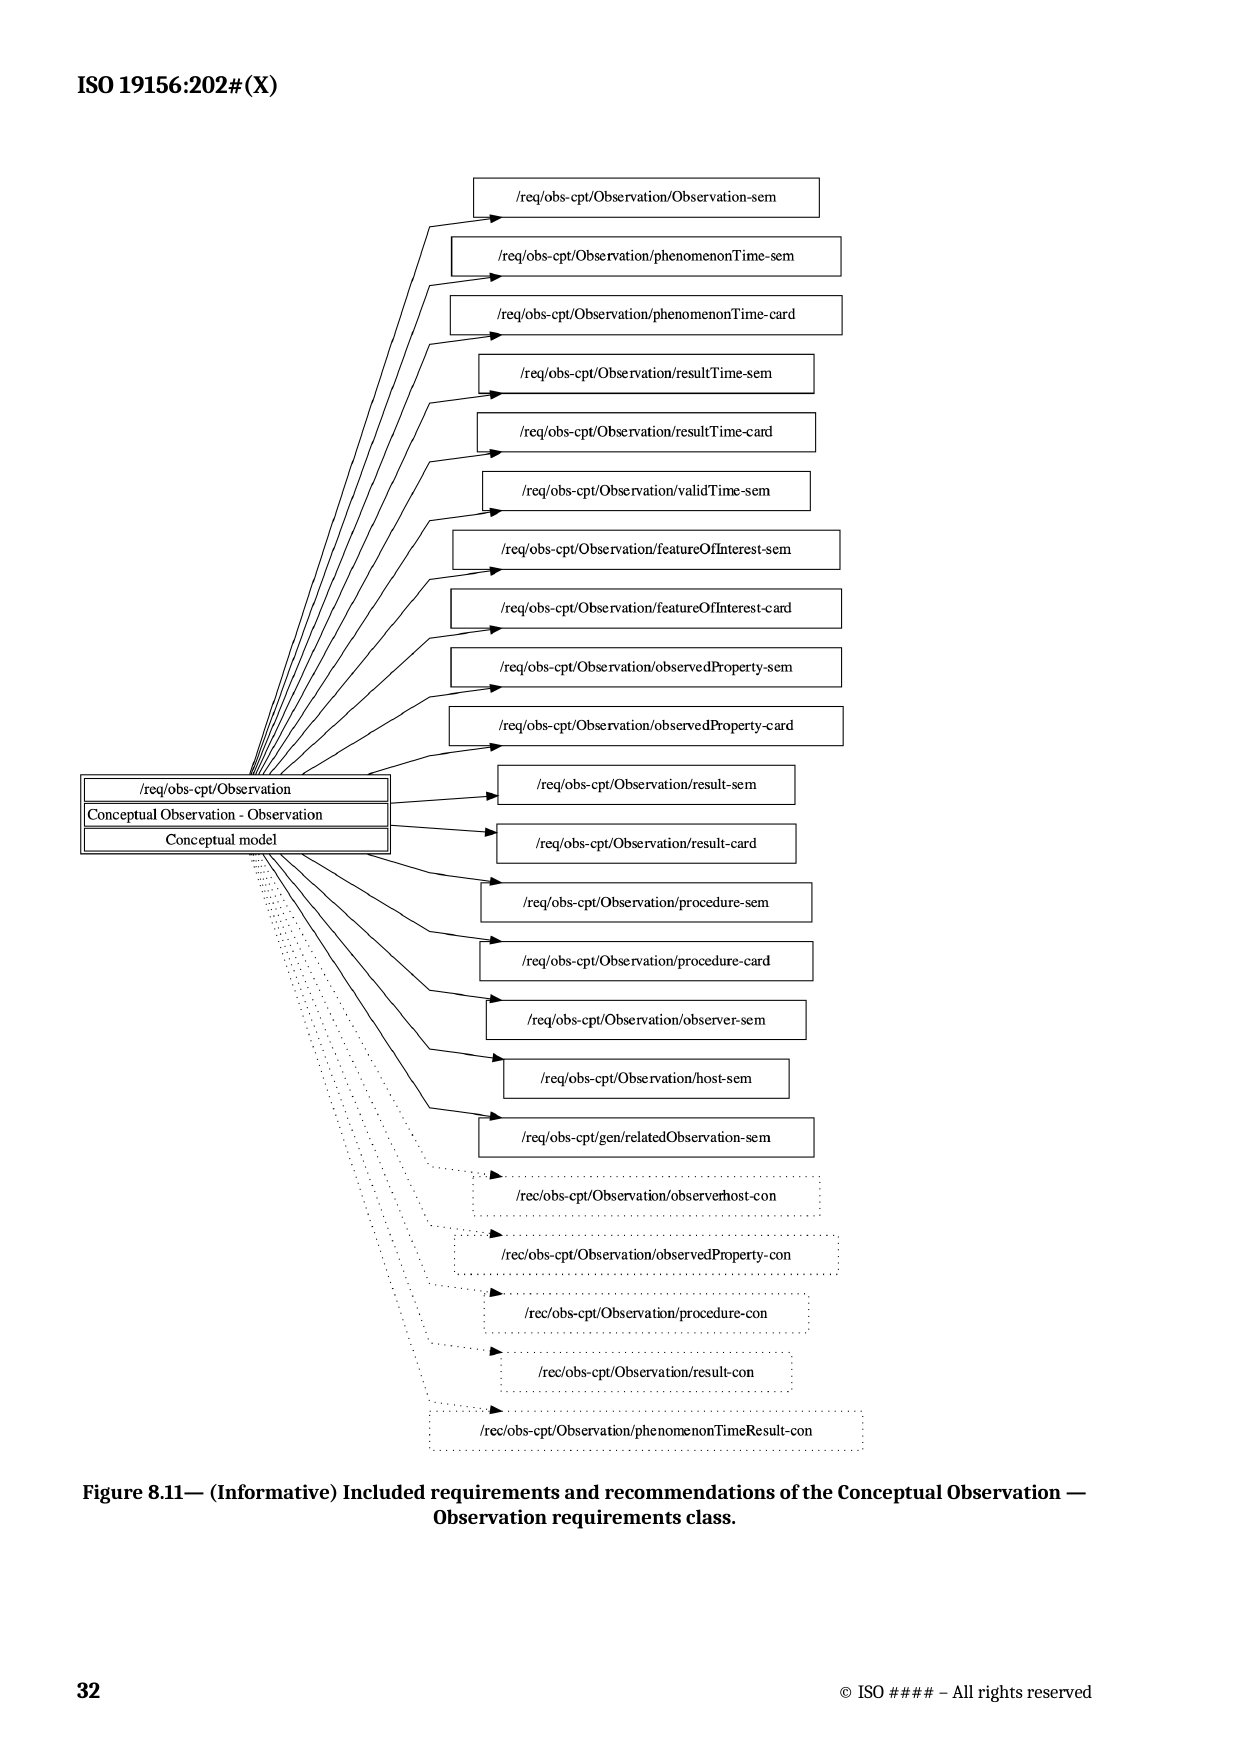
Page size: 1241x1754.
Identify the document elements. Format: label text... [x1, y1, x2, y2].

picture [76, 173, 867, 1455]
